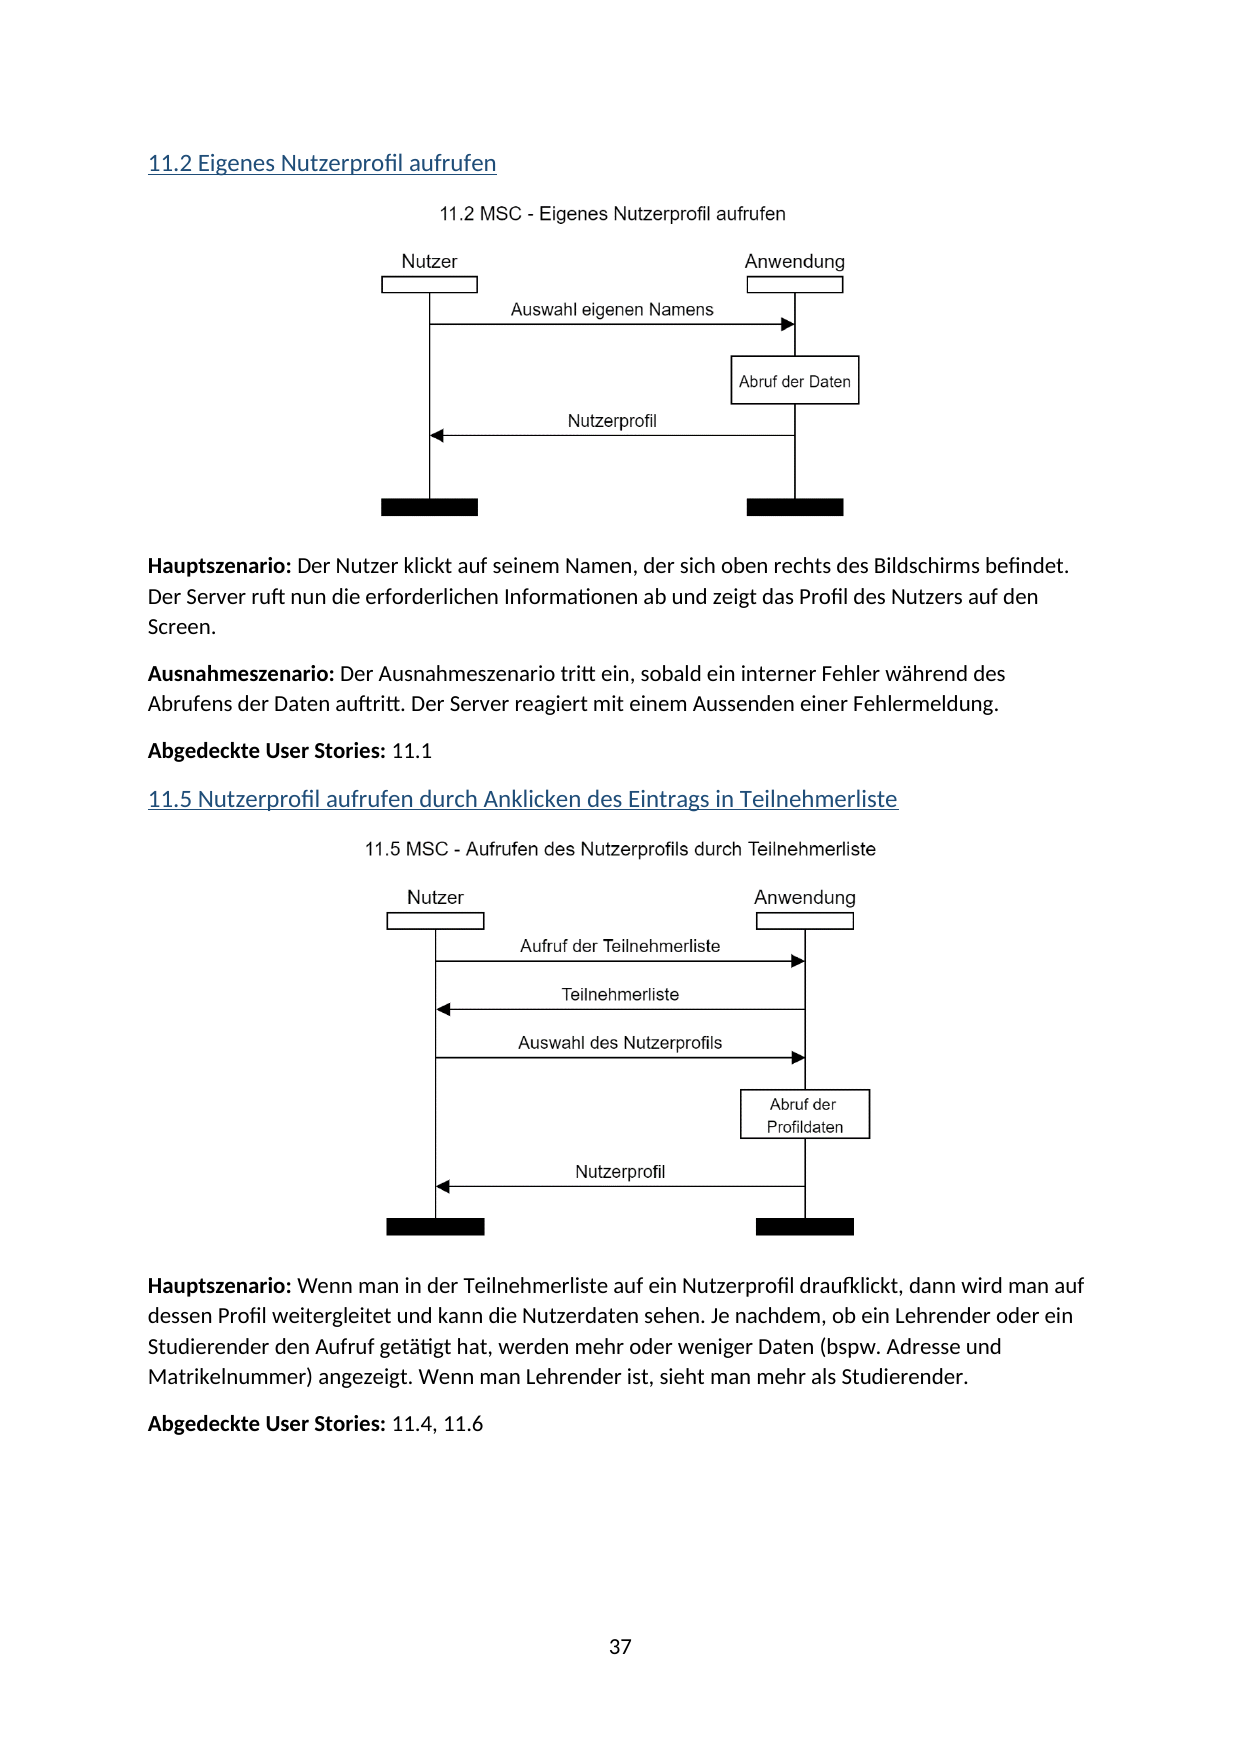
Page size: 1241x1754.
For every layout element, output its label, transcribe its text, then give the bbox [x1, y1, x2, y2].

picture [338, 815, 902, 1253]
text Abgedeckte User Stories: 11.4, 11.6 [148, 1409, 1093, 1437]
subtitle 11.2 Eigenes Nutzerprofil aufrufen [148, 148, 1093, 178]
text Abgedeckte User Stories: 11.1 [148, 736, 1093, 764]
text Hauptszenario: Wenn man in der Teilnehmerliste auf ein Nutzerprofil draufklickt, dann wird man auf dessen Profil weitergleitet und kann die Nutzerdaten sehen. Je nachdem, ob ein Lehrender oder ein Studierender den Aufruf getätigt hat, werden mehr oder weniger Daten (bspw. Adresse und Matrikelnummer) angezeigt. Wenn man Lehrender ist, sieht man mehr als Studierender. [148, 1271, 1093, 1390]
picture [365, 180, 875, 533]
text Ausnahmeszenario: Der Ausnahmeszenario tritt ein, sobald ein interner Fehler während des Abrufens der Daten auftritt. Der Server reagiert mit einem Aussenden einer Fehlermeldung. [148, 659, 1093, 717]
text Hauptszenario: Der Nutzer klickt auf seinem Namen, der sich oben rechts des Bildschirms befindet. Der Server ruft nun die erforderlichen Informationen ab und zeigt das Profil des Nutzers auf den Screen. [148, 552, 1093, 640]
subtitle 11.5 Nutzerprofil aufrufen durch Anklicken des Eintrags in Teilnehmerliste [148, 783, 1093, 813]
